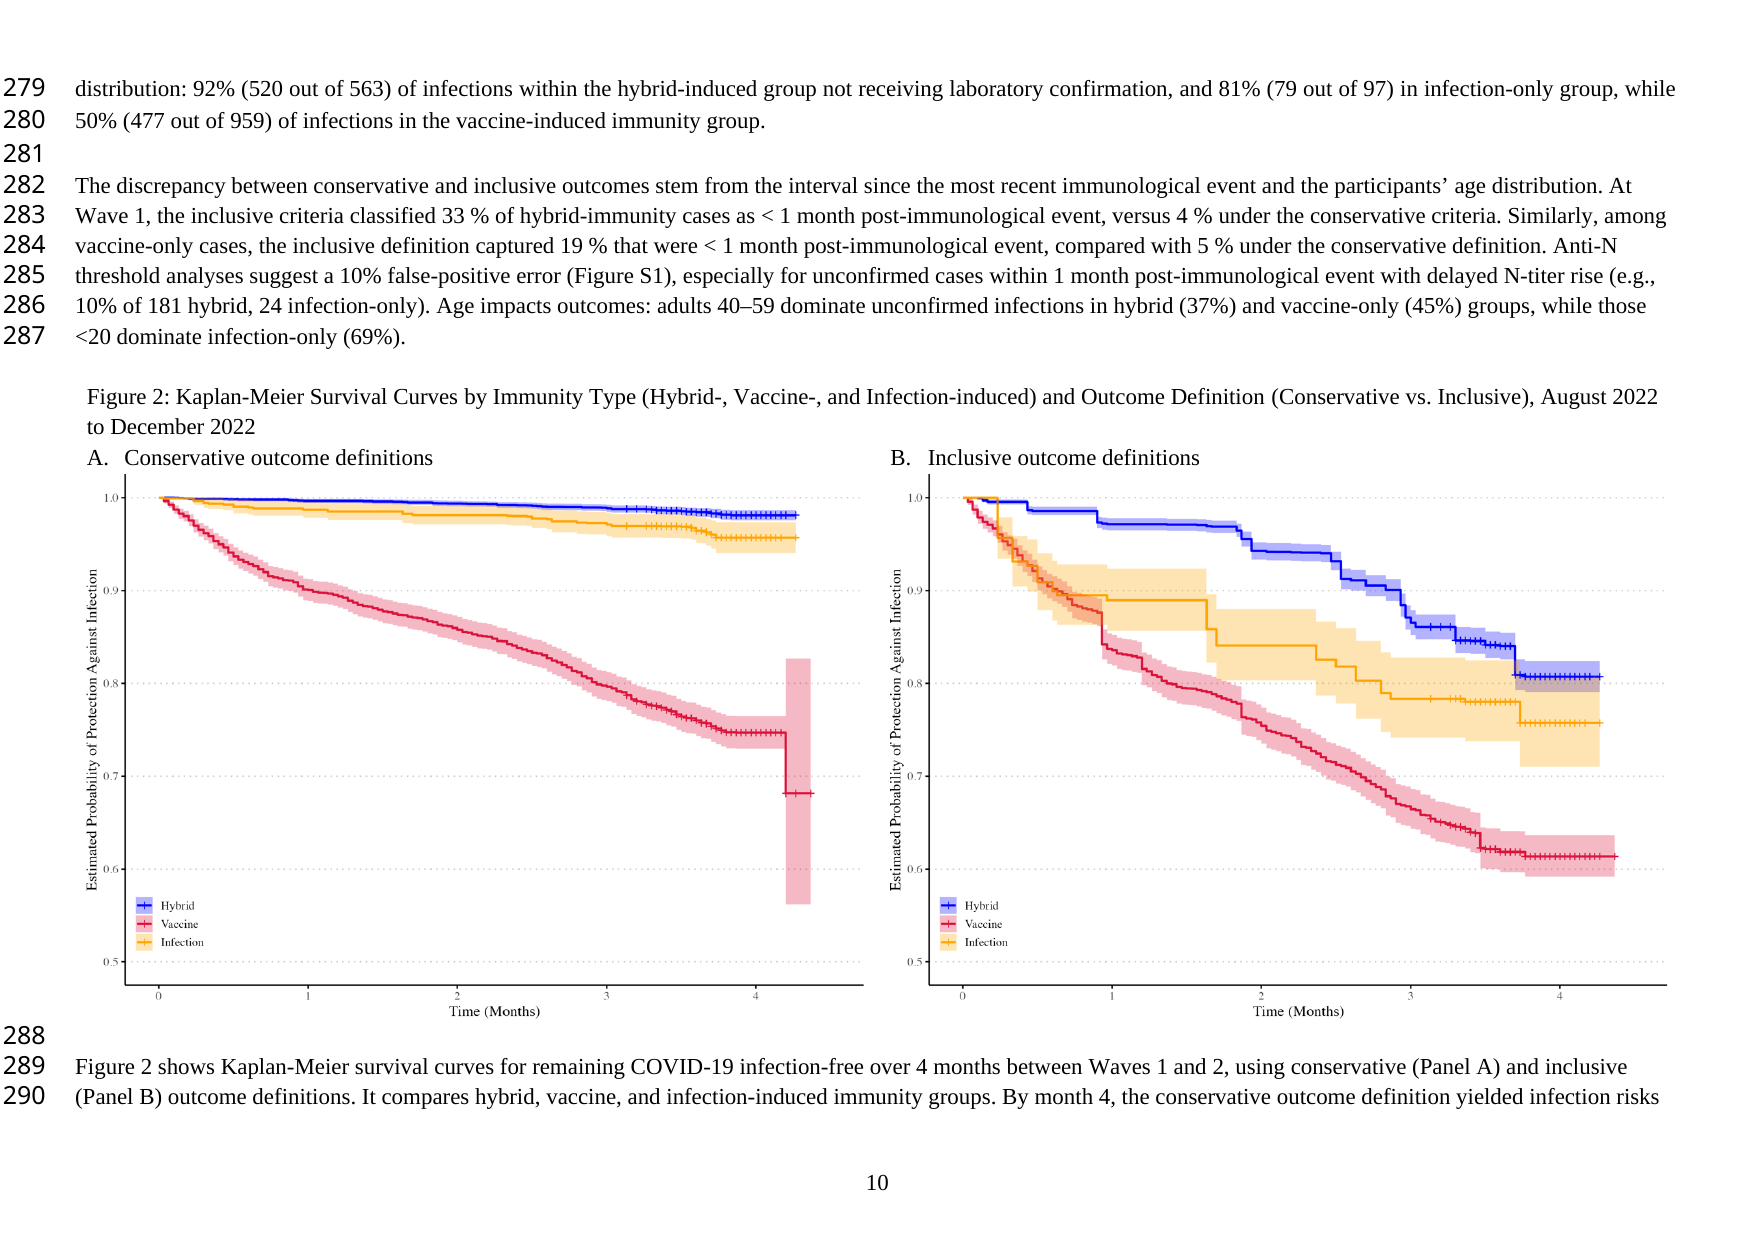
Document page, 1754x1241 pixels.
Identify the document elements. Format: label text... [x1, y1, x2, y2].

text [75, 1053, 1679, 1109]
table_cell Conservative outcome definitions [75, 444, 879, 474]
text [75, 75, 1679, 134]
table_cell [75, 475, 879, 1023]
text The discrepancy between conservative and inclusive outcomes stem from the interval since the most recent immunological event and the participants’ age distribution. At Wave 1, the inclusive criteria classified 33 % of hybrid-immunity cases as < 1 month post-immunological event, versus 4 % under the conservative criteria. Similarly, among vaccine-only cases, the inclusive definition captured 19 % that were < 1 month post-immunological event, compared with 5 % under the conservative definition. Anti-N threshold analyses suggest a 10% false-positive error (Figure S1), especially for unconfirmed cases within 1 month post-immunological event with delayed N-titer rise (e.g., 10% of 181 hybrid, 24 infection-only). Age impacts outcomes: adults 40–59 dominate unconfirmed infections in hybrid (37%) and vaccine-only (45%) groups, while those <20 dominate infection-only (69%). [75, 172, 1679, 349]
table_header Figure 2: Kaplan-Meier Survival Curves by Immunity Type (Hybrid-, Vaccine-, and Infection-induced) and Outcome Definition (Conservative vs. Inclusive), August 2022 to December 2022 [75, 353, 1678, 444]
table_cell Inclusive outcome definitions [879, 444, 1678, 474]
table_cell [879, 475, 1678, 1023]
picture [890, 474, 1668, 1019]
picture [86, 474, 864, 1019]
